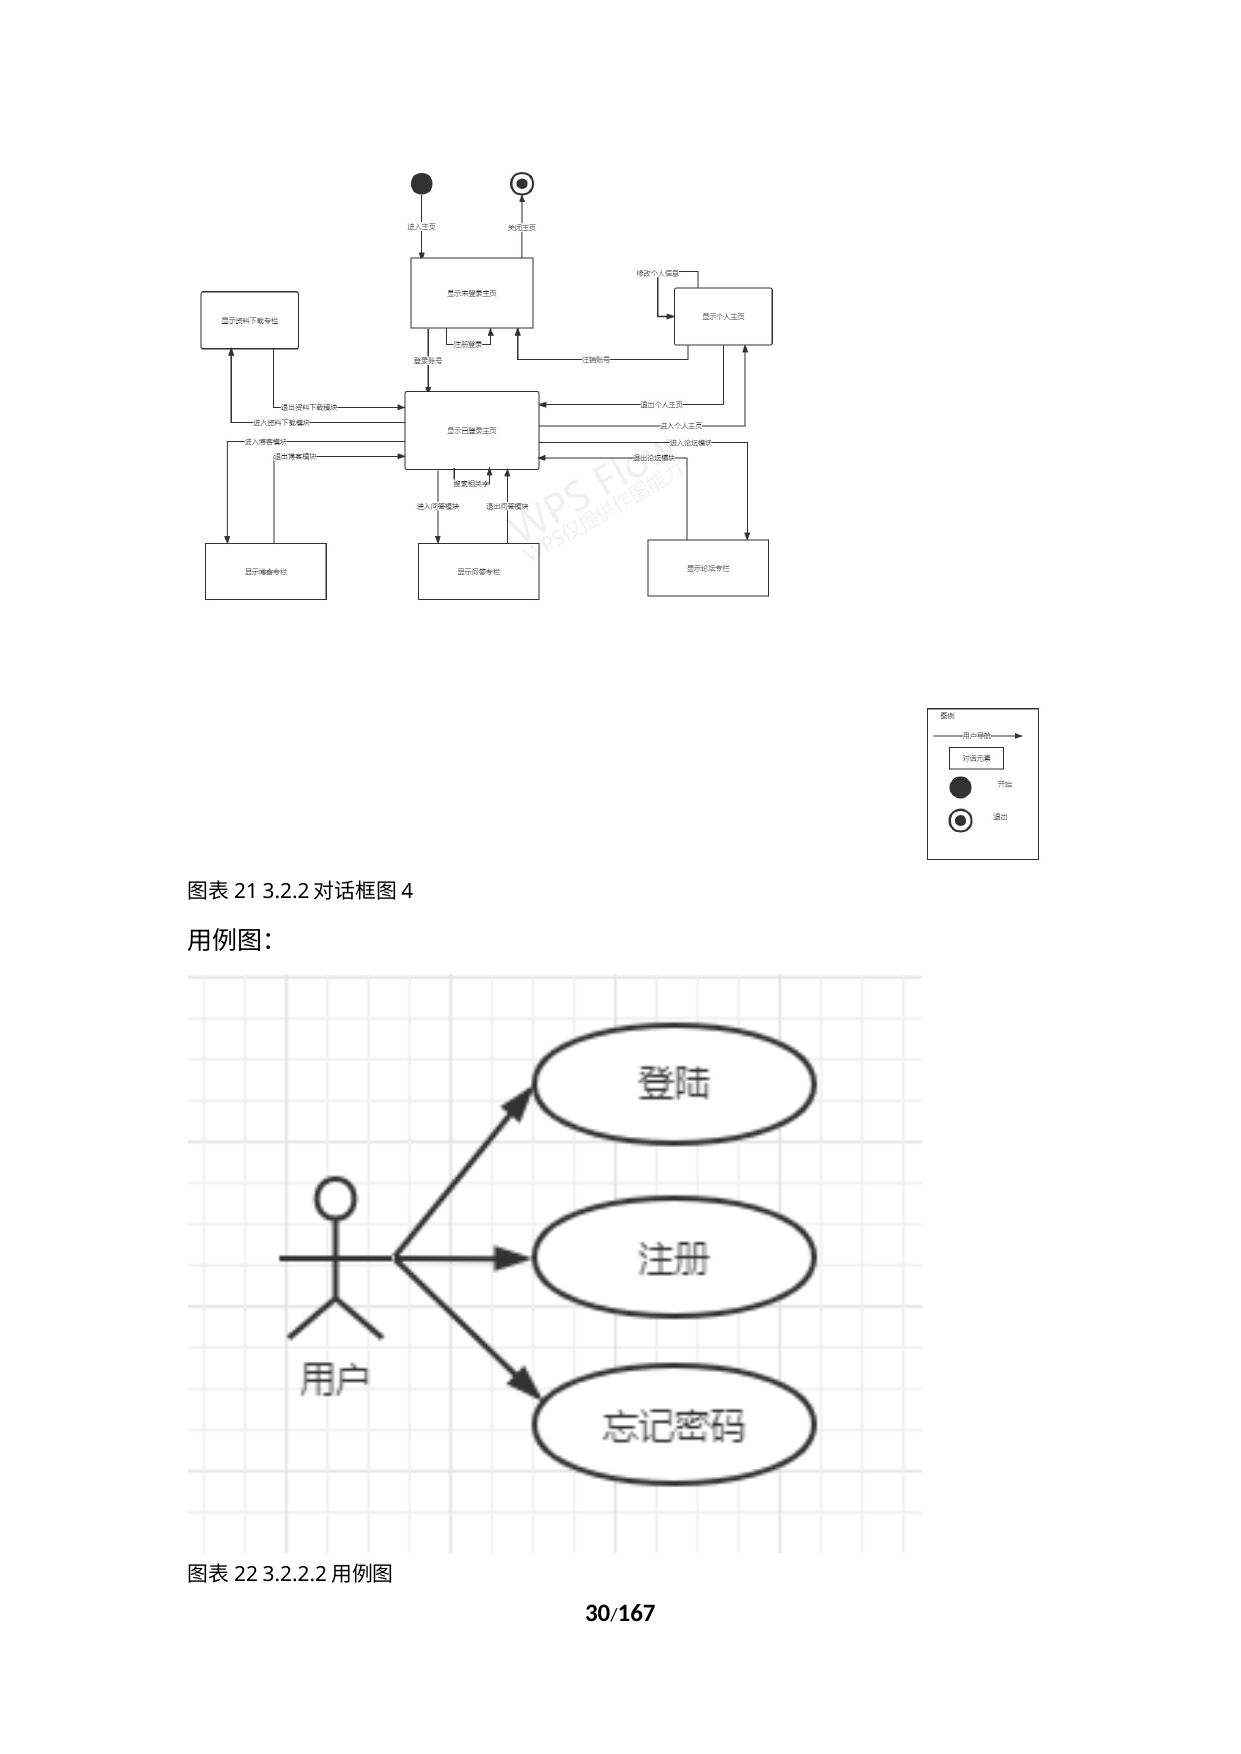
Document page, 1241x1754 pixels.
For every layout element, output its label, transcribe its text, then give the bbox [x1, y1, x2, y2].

text 图表 21 3.2.2对话框图4 [187, 873, 1053, 906]
picture [187, 159, 1052, 873]
text 图表 22 3.2.2.2用例图 [187, 1556, 1053, 1588]
text 用例图： [187, 906, 1053, 971]
